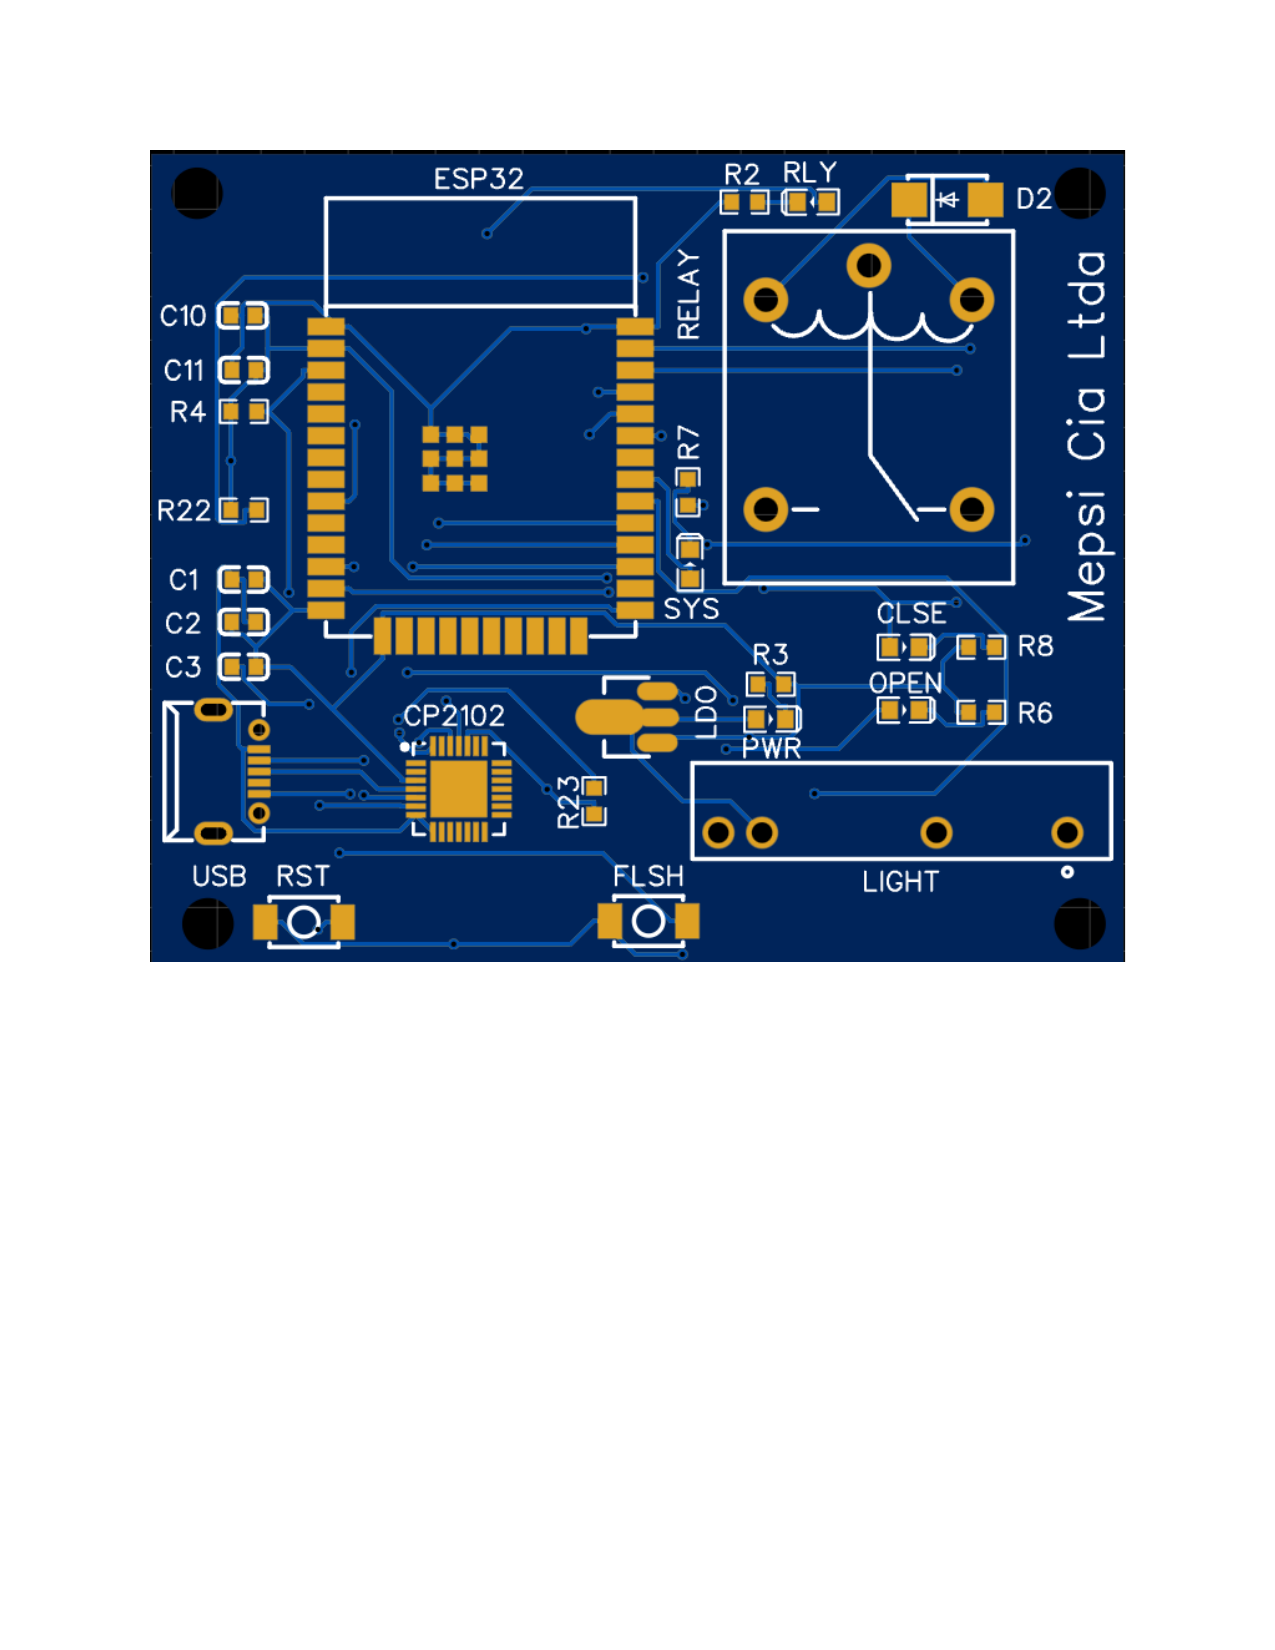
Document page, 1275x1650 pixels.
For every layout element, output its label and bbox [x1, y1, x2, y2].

picture [150, 150, 1125, 962]
